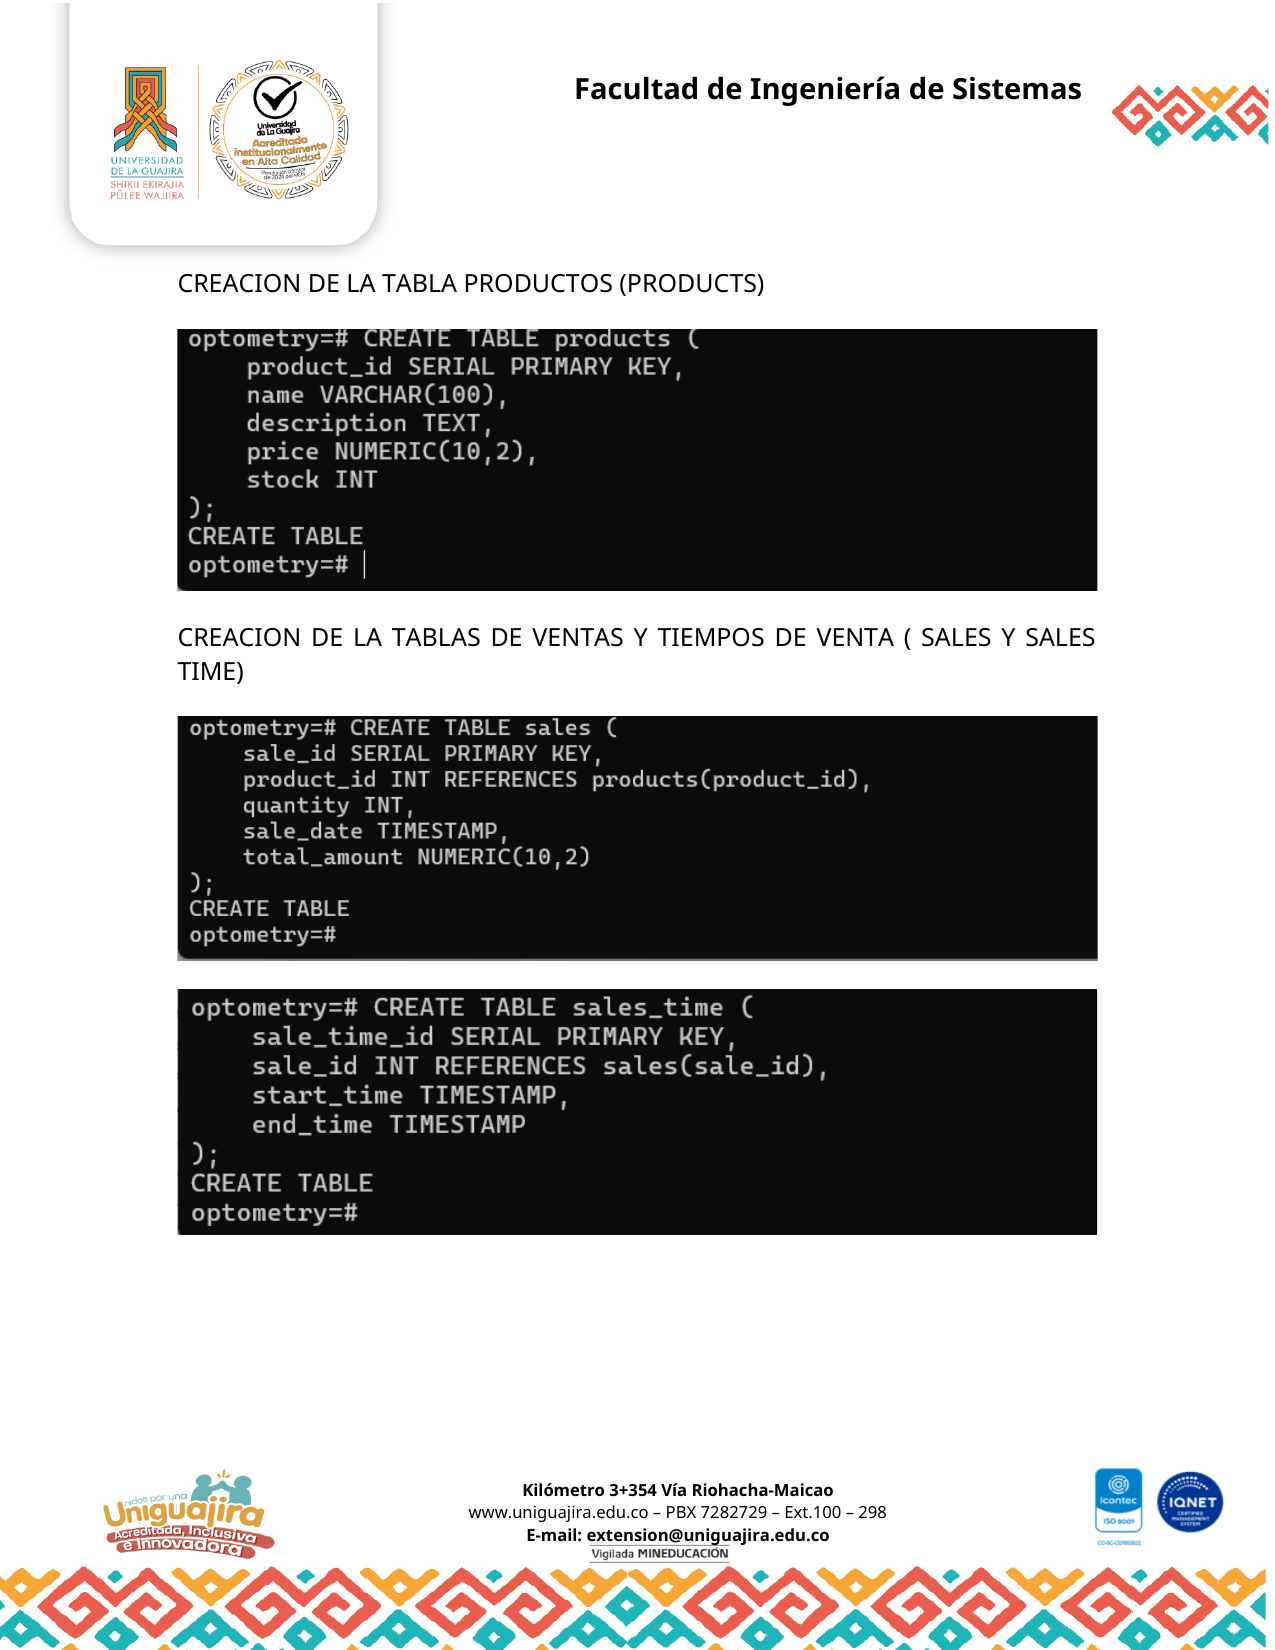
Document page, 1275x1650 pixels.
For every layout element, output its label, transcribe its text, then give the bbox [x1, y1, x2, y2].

picture [2, 3, 420, 275]
picture [177, 716, 1098, 961]
picture [0, 1467, 1266, 1650]
list CREACION DE LA TABLA PRODUCTOS (PRODUCTS) [177, 266, 1098, 300]
picture [177, 329, 1098, 591]
picture [177, 989, 1098, 1235]
list CREACION DE LA TABLAS DE VENTAS Y TIEMPOS DE VENTA ( SALES Y SALES TIME) [177, 619, 1098, 687]
picture [1082, 6, 1269, 221]
picture [1085, 1460, 1231, 1552]
